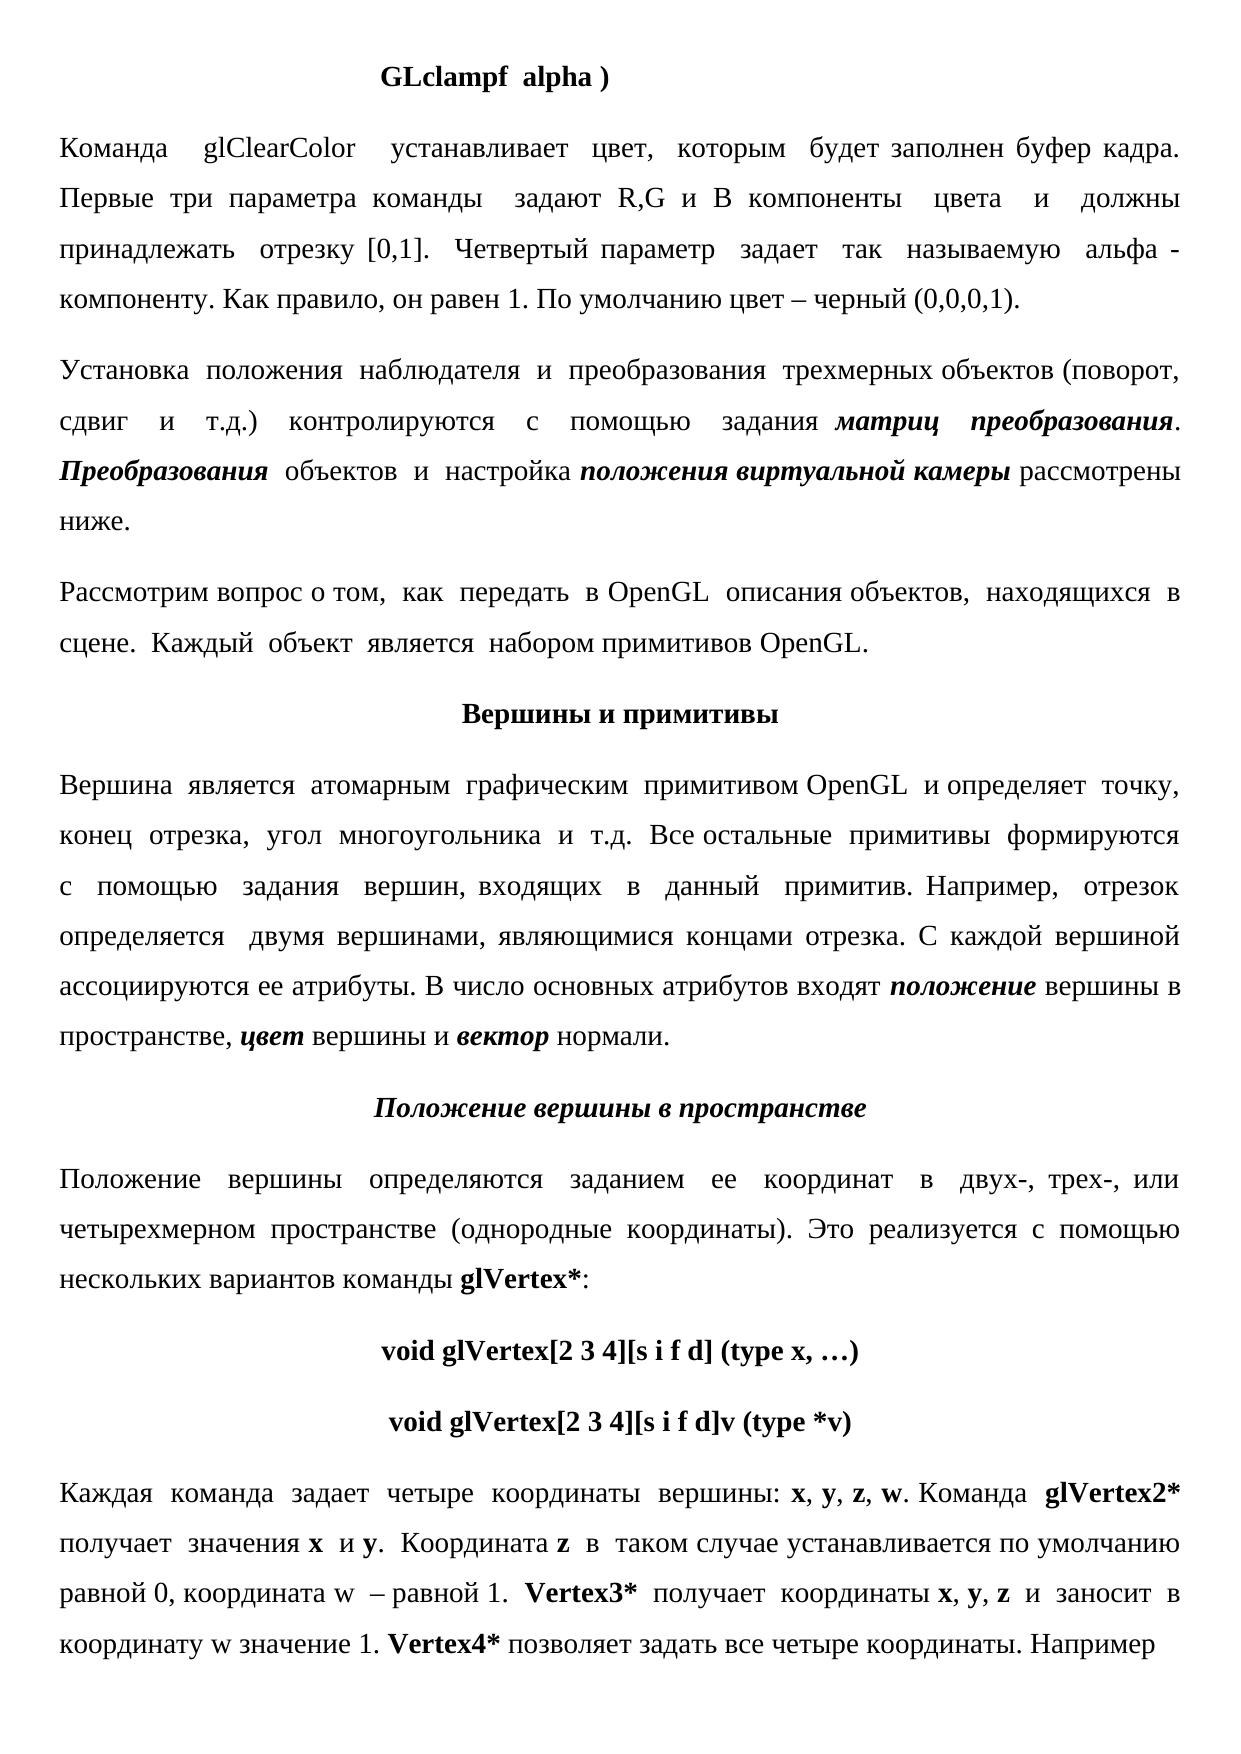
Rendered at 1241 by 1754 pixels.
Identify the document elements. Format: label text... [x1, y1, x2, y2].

text void glVertex[2 3 4][s i f d]v (type *v) [59, 1404, 1181, 1437]
text Вершина является атомарным графическим примитивом OpenGL и определяет точку, конец отрезка, угол многоугольника и т.д. Все остальные примитивы формируются с помощью задания вершин, входящих в данный примитив. Например, отрезок определяется двумя вершинами, являющимися концами отрезка. С каждой вершиной ассоциируются ее атрибуты. В число основных атрибутов входят положение вершины в пространстве, цвет вершины и вектор нормали. [59, 767, 1181, 1052]
text GLclampf alpha ) [59, 59, 1181, 93]
text Вершины и примитивы [59, 696, 1181, 729]
text Рассмотрим вопрос о том, как передать в OpenGL описания объектов, находящихся в сцене. Каждый объект является набором примитивов OpenGL. [59, 574, 1181, 658]
text Каждая команда задает четыре координаты вершины: x, y, z, w. Команда glVertex2* получает значения x и y. Координата z в таком случае устанавливается по умолчанию равной 0, координата w – равной 1. Vertex3* получает координаты x, y, z и заносит в координату w значение 1. Vertex4* позволяет задать все четыре координаты. Например [59, 1475, 1181, 1659]
text Положение вершины в пространстве [59, 1090, 1181, 1123]
text Команда glClearColor устанавливает цвет, которым будет заполнен буфер кадра. Первые три параметра команды задают R,G и B компоненты цвета и должны принадлежать отрезку [0,1]. Четвертый параметр задает так называемую альфа - компоненту. Как правило, он равен 1. По умолчанию цвет – черный (0,0,0,1). [59, 130, 1181, 315]
text Положение вершины определяются заданием ее координат в двух-, трех-, или четырехмерном пространстве (однородные координаты). Это реализуется с помощью нескольких вариантов команды glVertex*: [59, 1161, 1181, 1295]
text Установка положения наблюдателя и преобразования трехмерных объектов (поворот, сдвиг и т.д.) контролируются с помощью задания матриц преобразования. Преобразования объектов и настройка положения виртуальной камеры рассмотрены ниже. [59, 352, 1181, 537]
text void glVertex[2 3 4][s i f d] (type x, …) [59, 1333, 1181, 1366]
